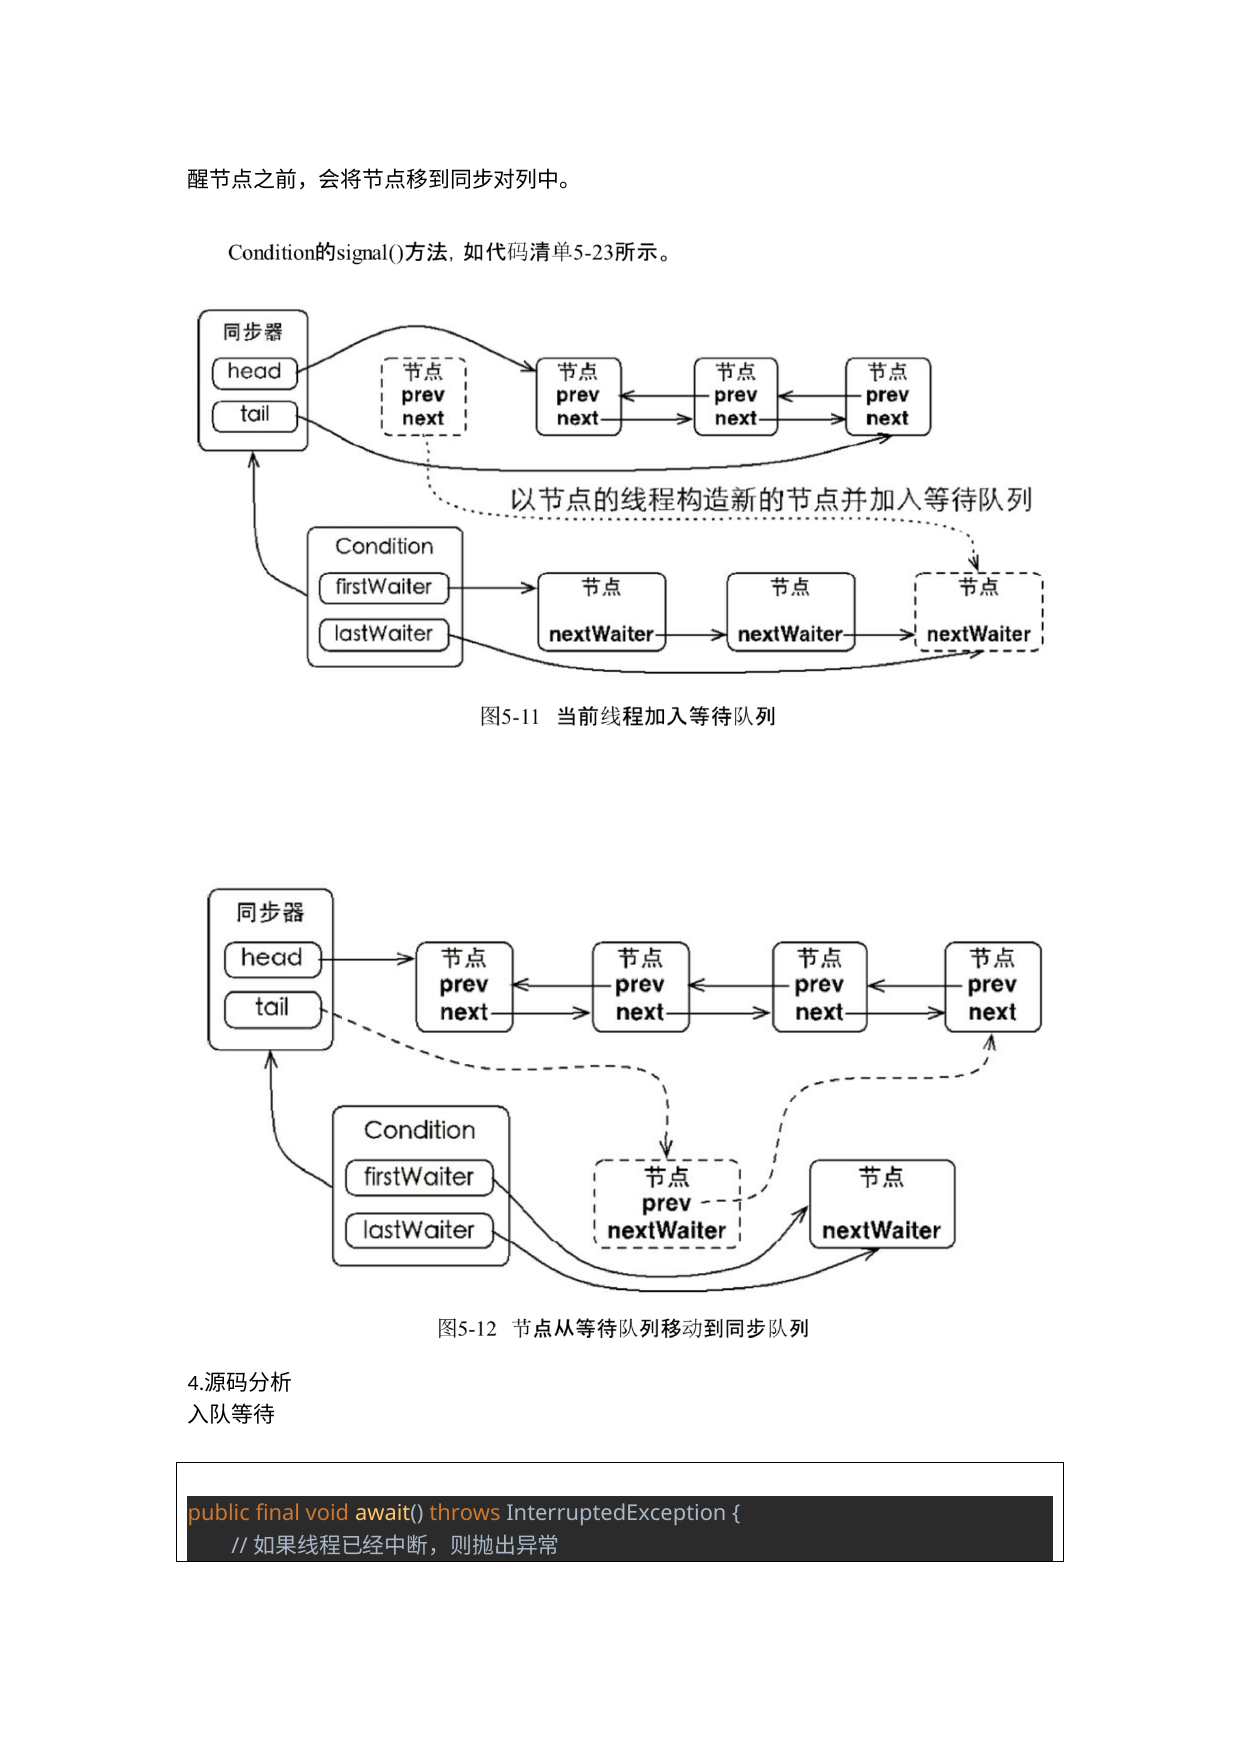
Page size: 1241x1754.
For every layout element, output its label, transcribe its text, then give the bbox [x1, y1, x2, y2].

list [187, 162, 1053, 194]
list 源码分析 [187, 1364, 1053, 1397]
list 入队等待 [187, 1397, 1053, 1429]
picture [187, 227, 1052, 758]
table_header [177, 1463, 1063, 1561]
picture [187, 877, 1052, 1362]
